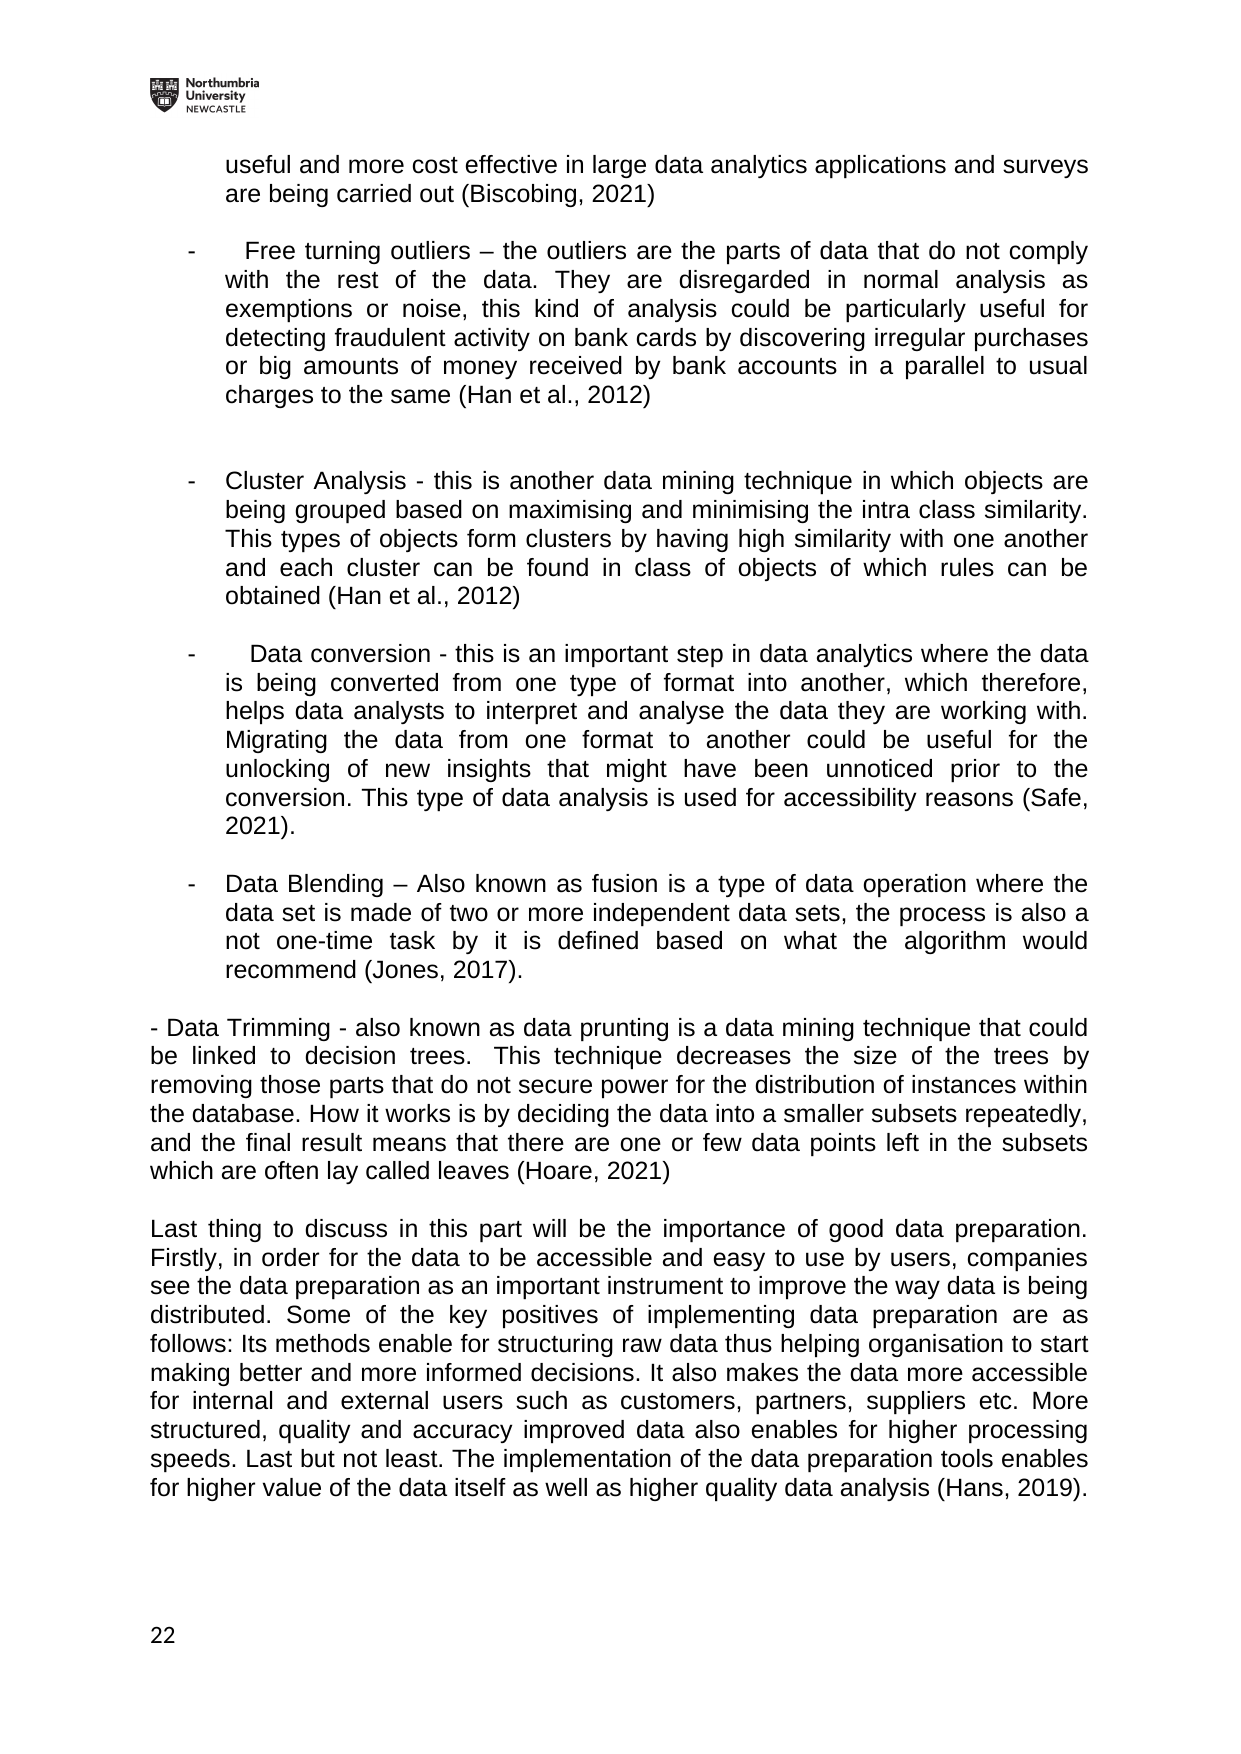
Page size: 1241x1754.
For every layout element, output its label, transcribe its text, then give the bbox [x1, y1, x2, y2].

list Cluster Analysis - this is another data mining technique in which objects are being grouped based on maximising and minimising the intra class similarity. This types of objects form clusters by having high similarity with one another and each cluster can be found in class of objects of which rules can be obtained (Han et al., 2012) [187, 466, 1090, 610]
text - Data Trimming - also known as data prunting is a data mining technique that could be linked to decision trees. This technique decreases the size of the trees by removing those parts that do not secure power for the distribution of instances within the database. How it works is by deciding the data into a smaller subsets repeatedly, and the final result means that there are one or few data points left in the subsets which are often lay called leaves (Hoare, 2021) [150, 984, 1090, 1185]
text - Free turning outliers – the outliers are the parts of data that do not comply with the rest of the data. They are disregarded in normal analysis as exemptions or noise, this kind of analysis could be particularly useful for detecting fraudulent activity on bank cards by discovering irregular purchases or big amounts of money received by bank accounts in a parallel to usual charges to the same (Han et al., 2012) [187, 236, 1090, 409]
list Data Blending – Also known as fusion is a type of data operation where the data set is made of two or more independent data sets, the process is also a not one-time task by it is defined based on what the algorithm would recommend (Jones, 2017). [187, 869, 1090, 984]
text Last thing to discuss in this part will be the importance of good data preparation. Firstly, in order for the data to be accessible and easy to use by users, companies see the data preparation as an important instrument to improve the way data is being distributed. Some of the key positives of implementing data preparation are as follows: Its methods enable for structuring raw data thus helping organisation to start making better and more informed decisions. It also makes the data more accessible for internal and external users such as customers, partners, suppliers etc. More structured, quality and accuracy improved data also enables for higher processing speeds. Last but not least. The implementation of the data preparation tools enables for higher value of the data itself as well as higher quality data analysis (Hans, 2019). [150, 1214, 1090, 1501]
picture [150, 73, 259, 118]
text - Data conversion - this is an important step in data analytics where the data is being converted from one type of format into another, which therefore, helps data analysts to interpret and analyse the data they are working with. Migrating the data from one format to another could be useful for the unlocking of new insights that might have been unnoticed prior to the conversion. This type of data analysis is used for accessibility reasons (Safe, 2021). [187, 639, 1090, 840]
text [187, 150, 1090, 207]
